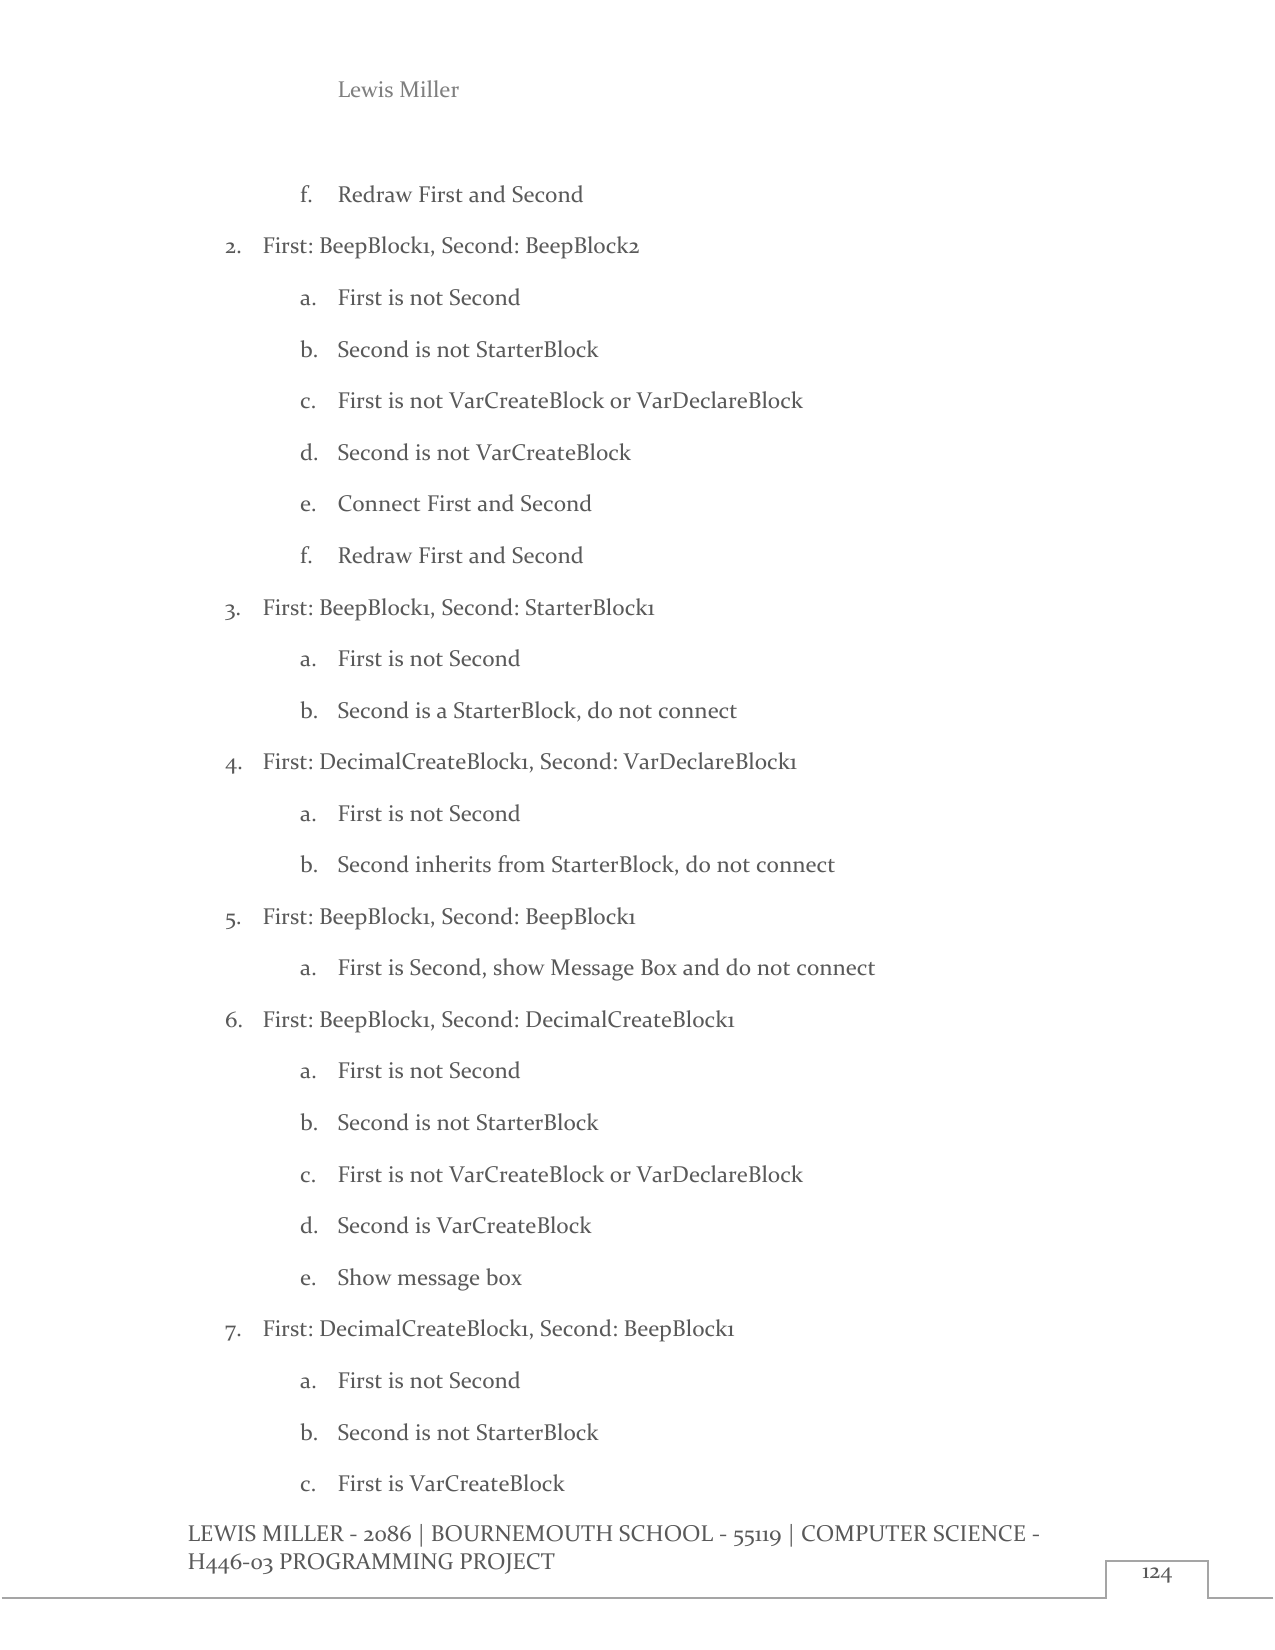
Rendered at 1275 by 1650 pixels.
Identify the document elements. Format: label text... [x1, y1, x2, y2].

list Second is not StarterBlock [300, 335, 1088, 363]
list Second is a StarterBlock, do not connect [300, 696, 1088, 724]
list Second is not StarterBlock [300, 1418, 1088, 1446]
list First is not Second [300, 1057, 1088, 1085]
list Connect First and Second [300, 489, 1088, 517]
list Second is not VarCreateBlock [300, 438, 1088, 466]
list First is VarCreateBlock [300, 1469, 1088, 1497]
list First: BeepBlock1, Second: DecimalCreateBlock1 [225, 1005, 1088, 1033]
list First: BeepBlock1, Second: BeepBlock1 [225, 902, 1088, 930]
list Redraw First and Second [300, 541, 1088, 569]
list First is not Second [300, 1366, 1088, 1394]
list First: BeepBlock1, Second: StarterBlock1 [225, 593, 1088, 621]
list First is not VarCreateBlock or VarDeclareBlock [300, 1160, 1088, 1188]
list First is not Second [300, 644, 1088, 672]
list First is not Second [300, 283, 1088, 311]
list Show message box [300, 1263, 1088, 1291]
list Second is not StarterBlock [300, 1108, 1088, 1136]
list First: DecimalCreateBlock1, Second: BeepBlock1 [225, 1314, 1088, 1342]
list First: BeepBlock1, Second: BeepBlock2 [225, 232, 1088, 260]
list First: DecimalCreateBlock1, Second: VarDeclareBlock1 [225, 747, 1088, 775]
list Redraw First and Second [300, 180, 1088, 208]
list First is not VarCreateBlock or VarDeclareBlock [300, 386, 1088, 414]
list Second is VarCreateBlock [300, 1211, 1088, 1239]
list Second inherits from StarterBlock, do not connect [300, 850, 1088, 878]
list First is not Second [300, 799, 1088, 827]
list First is Second, show Message Box and do not connect [300, 953, 1088, 982]
